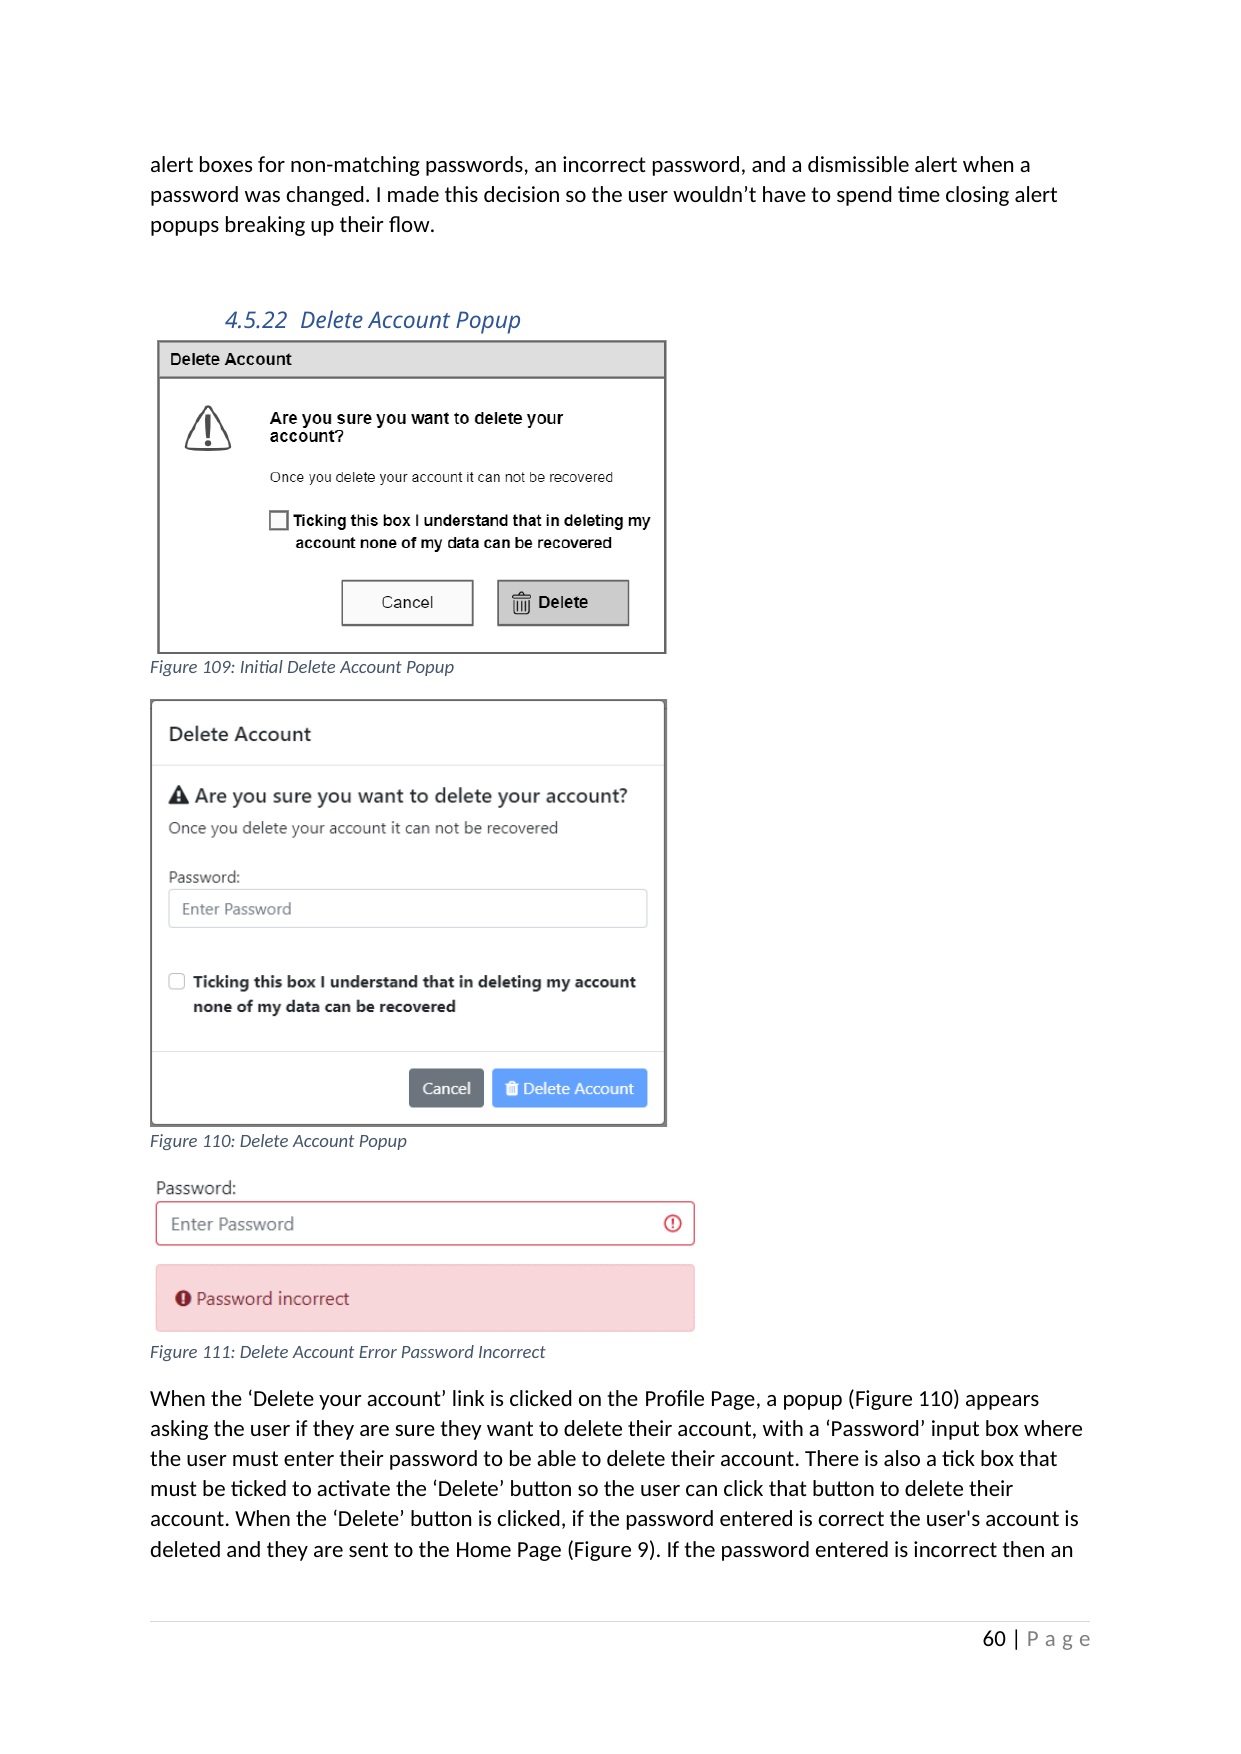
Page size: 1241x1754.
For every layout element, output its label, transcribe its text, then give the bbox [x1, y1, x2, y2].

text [150, 1384, 1090, 1563]
picture [150, 337, 668, 654]
text Figure : Delete Account Popup [150, 1129, 1090, 1152]
subtitle Delete Account Popup [225, 304, 1090, 335]
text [150, 150, 1090, 238]
picture [150, 699, 668, 1127]
picture [150, 1173, 703, 1338]
text Figure : Initial Delete Account Popup [150, 655, 1090, 678]
text Figure : Delete Account Error Password Incorrect [150, 1340, 1090, 1363]
